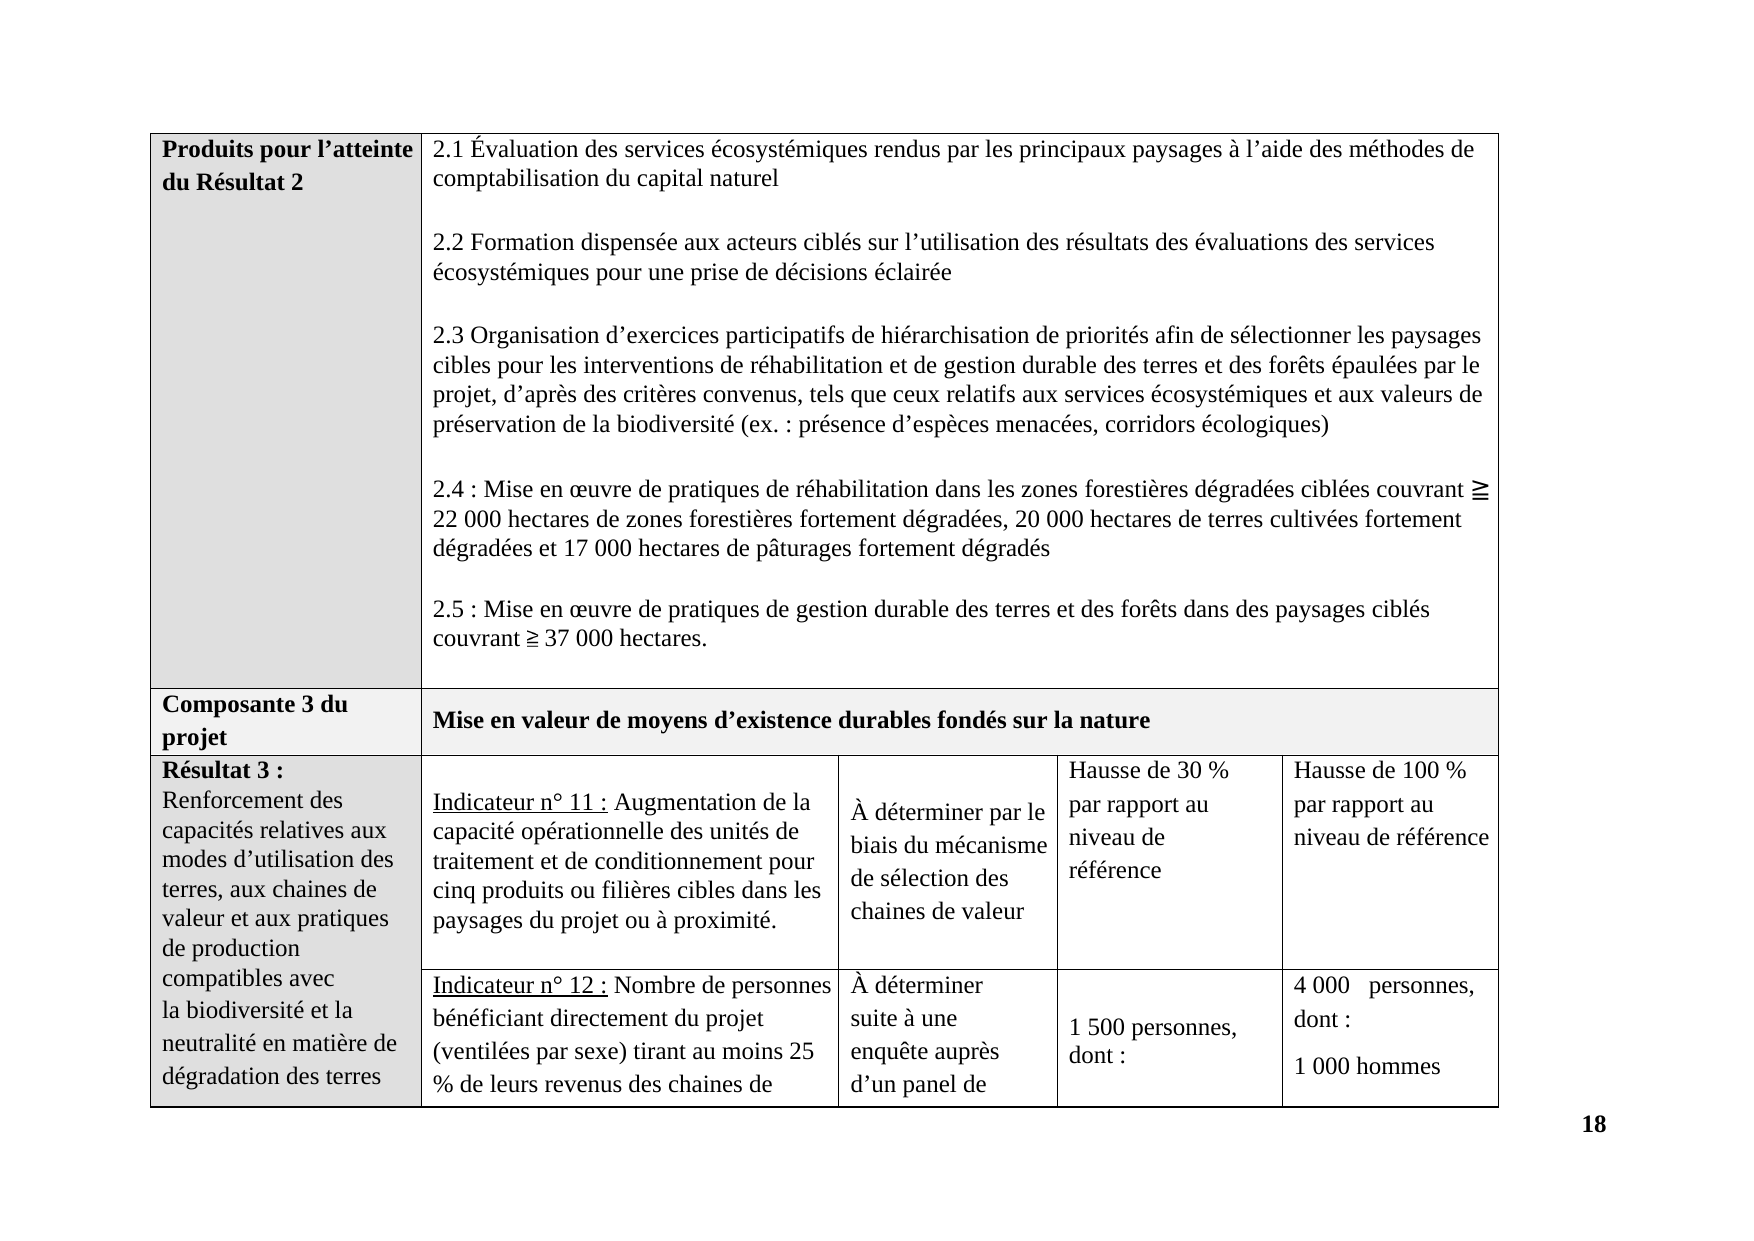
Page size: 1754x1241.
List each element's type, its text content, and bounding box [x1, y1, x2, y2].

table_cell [422, 970, 838, 1106]
table_cell Indicateur n° 11 : Augmentation de la capacité opérationnelle des unités de traitement et de conditionnement pour cinq produits ou filières cibles dans les paysages du projet ou à proximité. [422, 756, 838, 969]
table_cell 2.1 Évaluation des services écosystémiques rendus par les principaux paysages à l’aide des méthodes de comptabilisation du capital naturel 2.2 Formation dispensée aux acteurs ciblés sur l’utilisation des résultats des évaluations des services écosystémiques pour une prise de décisions éclairée 2.3 Organisation d’exercices participatifs de hiérarchisation de priorités afin de sélectionner les paysages cibles pour les interventions de réhabilitation et de gestion durable des terres et des forêts épaulées par le projet, d’après des critères convenus, tels que ceux relatifs aux services écosystémiques et aux valeurs de préservation de la biodiversité (ex. : présence d’espèces menacées, corridors écologiques) 2.4 : Mise en œuvre de pratiques de réhabilitation dans les zones forestières dégradées ciblées couvrant ≧ 22 000 hectares de zones forestières fortement dégradées, 20 000 hectares de terres cultivées fortement dégradées et 17 000 hectares de pâturages fortement dégradés 2.5 : Mise en œuvre de pratiques de gestion durable des terres et des forêts dans des paysages ciblés couvrant 37 000 hectares. [422, 134, 1498, 688]
table_cell Composante 3 du projet [151, 689, 421, 754]
picture [526, 629, 539, 647]
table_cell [1058, 970, 1282, 1106]
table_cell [1283, 970, 1498, 1106]
table_cell À déterminer par le biais du mécanisme de sélection des chaines de valeur [839, 756, 1057, 969]
table_cell Résultat 3 : Renforcement des capacités relatives aux modes d’utilisation des terres, aux chaines de valeur et aux pratiques de production compatibles avec la biodiversité et la neutralité en matière de dégradation des terres dans les paysages du projet. [151, 756, 421, 1106]
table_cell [839, 970, 1057, 1106]
table_cell Produits pour l’atteinte du Résultat 2 [151, 134, 421, 688]
table_cell Hausse de 100 % par rapport au niveau de référence [1283, 756, 1498, 969]
table_cell Hausse de 30 % par rapport au niveau de référence [1058, 756, 1282, 969]
table_cell Mise en valeur de moyens d’existence durables fondés sur la nature [422, 689, 1498, 754]
